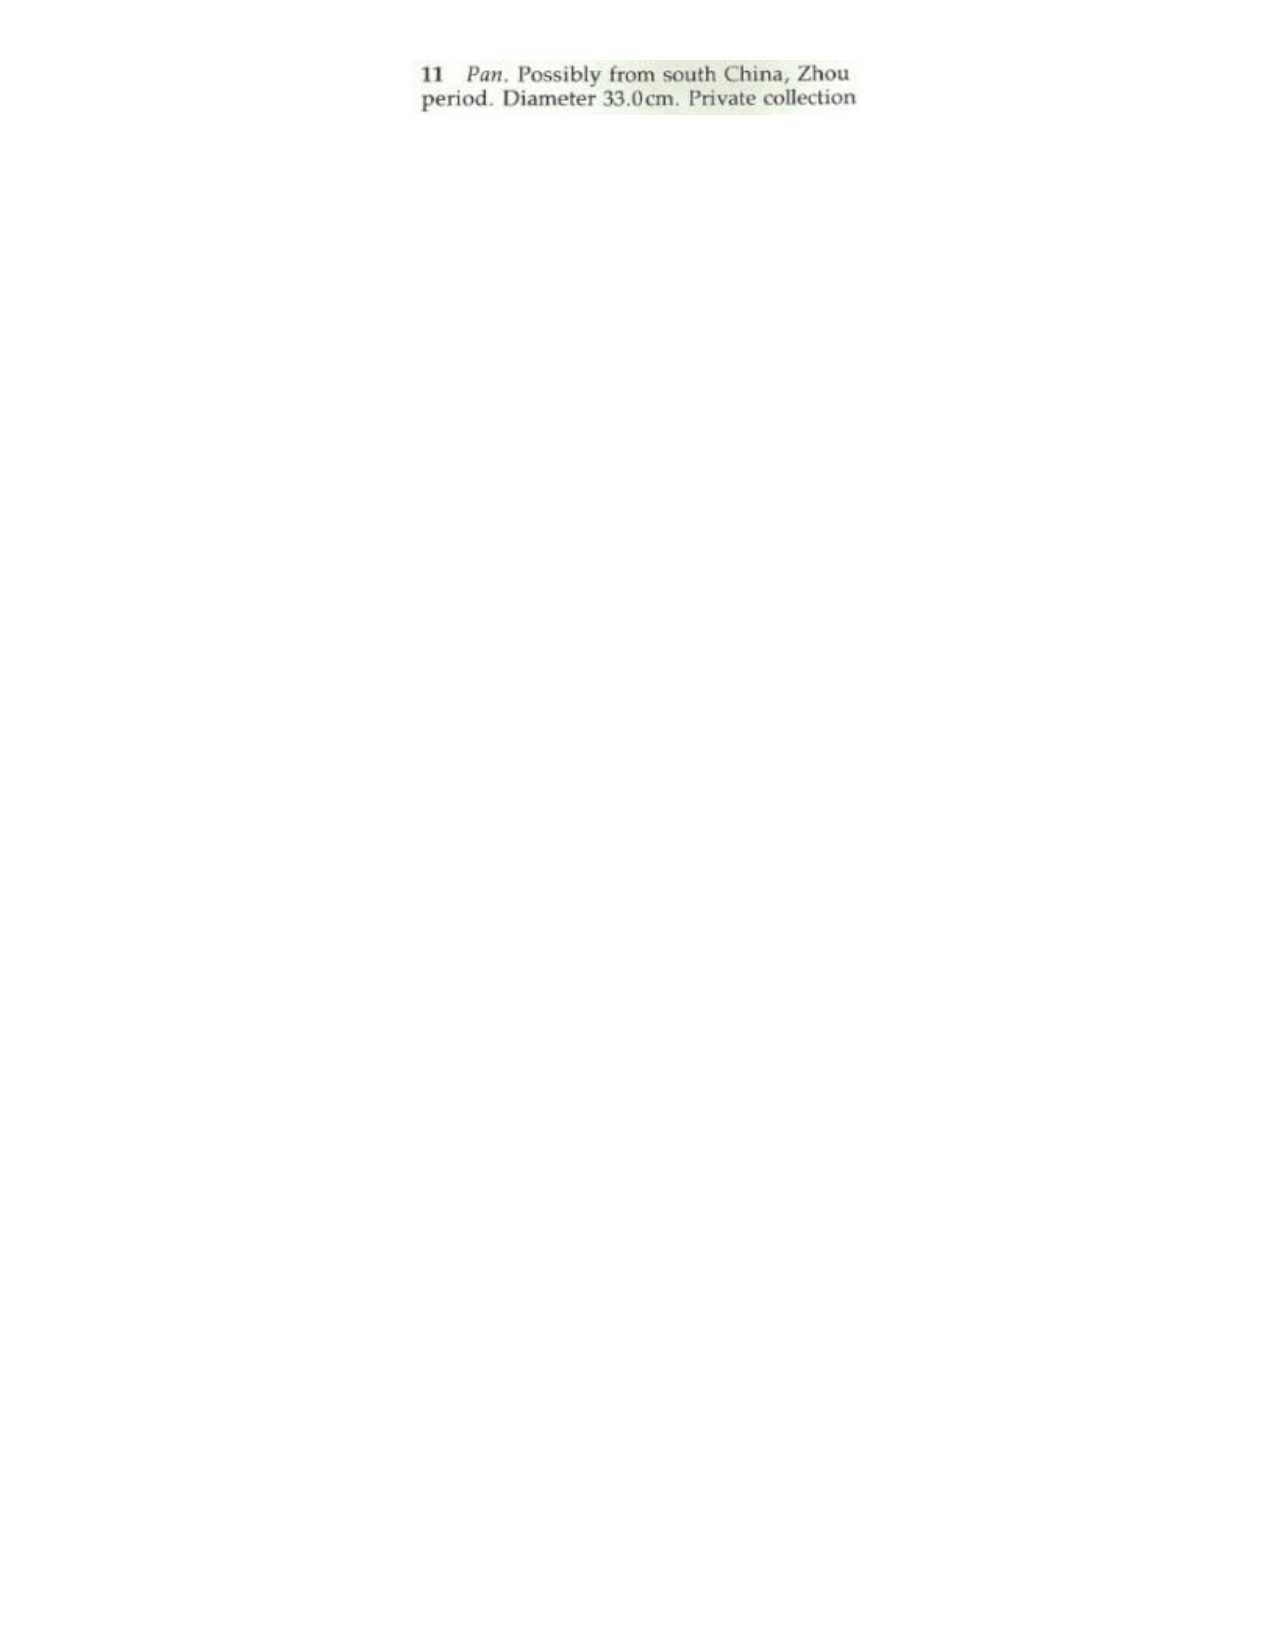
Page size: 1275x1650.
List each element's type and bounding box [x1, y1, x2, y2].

picture [411, 60, 864, 115]
text [60, 60, 1215, 120]
